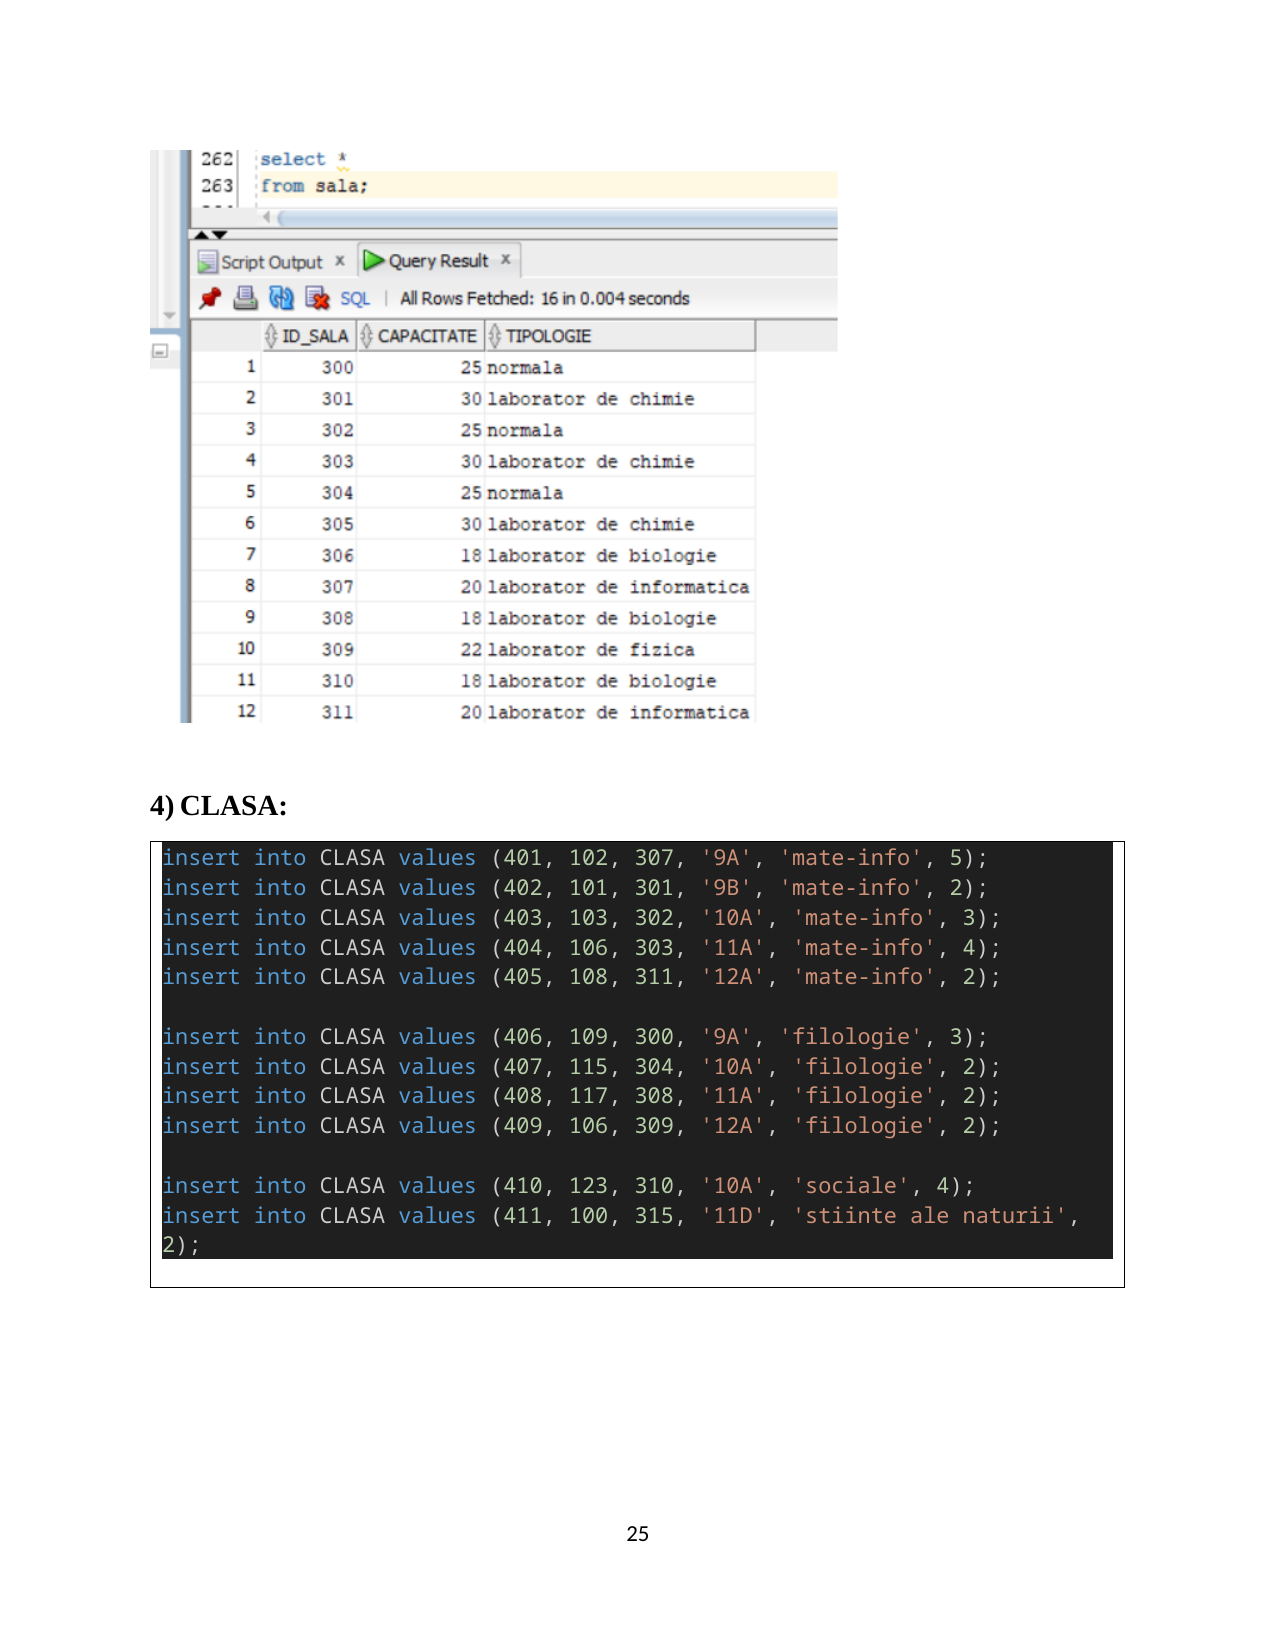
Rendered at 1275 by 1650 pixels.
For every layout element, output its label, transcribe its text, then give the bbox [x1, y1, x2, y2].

table_header insert into CLASA values (401, 102, 307, '9A', 'mate-info', 5); insert into CLASA values (402, 101, 301, '9B', 'mate-info', 2); insert into CLASA values (403, 103, 302, '10A', 'mate-info', 3); insert into CLASA values (404, 106, 303, '11A', 'mate-info', 4); insert into CLASA values (405, 108, 311, '12A', 'mate-info', 2); insert into CLASA values (406, 109, 300, '9A', 'filologie', 3); insert into CLASA values (407, 115, 304, '10A', 'filologie', 2); insert into CLASA values (408, 117, 308, '11A', 'filologie', 2); insert into CLASA values (409, 106, 309, '12A', 'filologie', 2); insert into CLASA values (410, 123, 310, '10A', 'sociale', 4); insert into CLASA values (411, 100, 315, '11D', 'stiinte ale naturii', 2); [151, 842, 1124, 1287]
text 4) CLASA: [150, 788, 1125, 822]
picture [150, 150, 838, 723]
